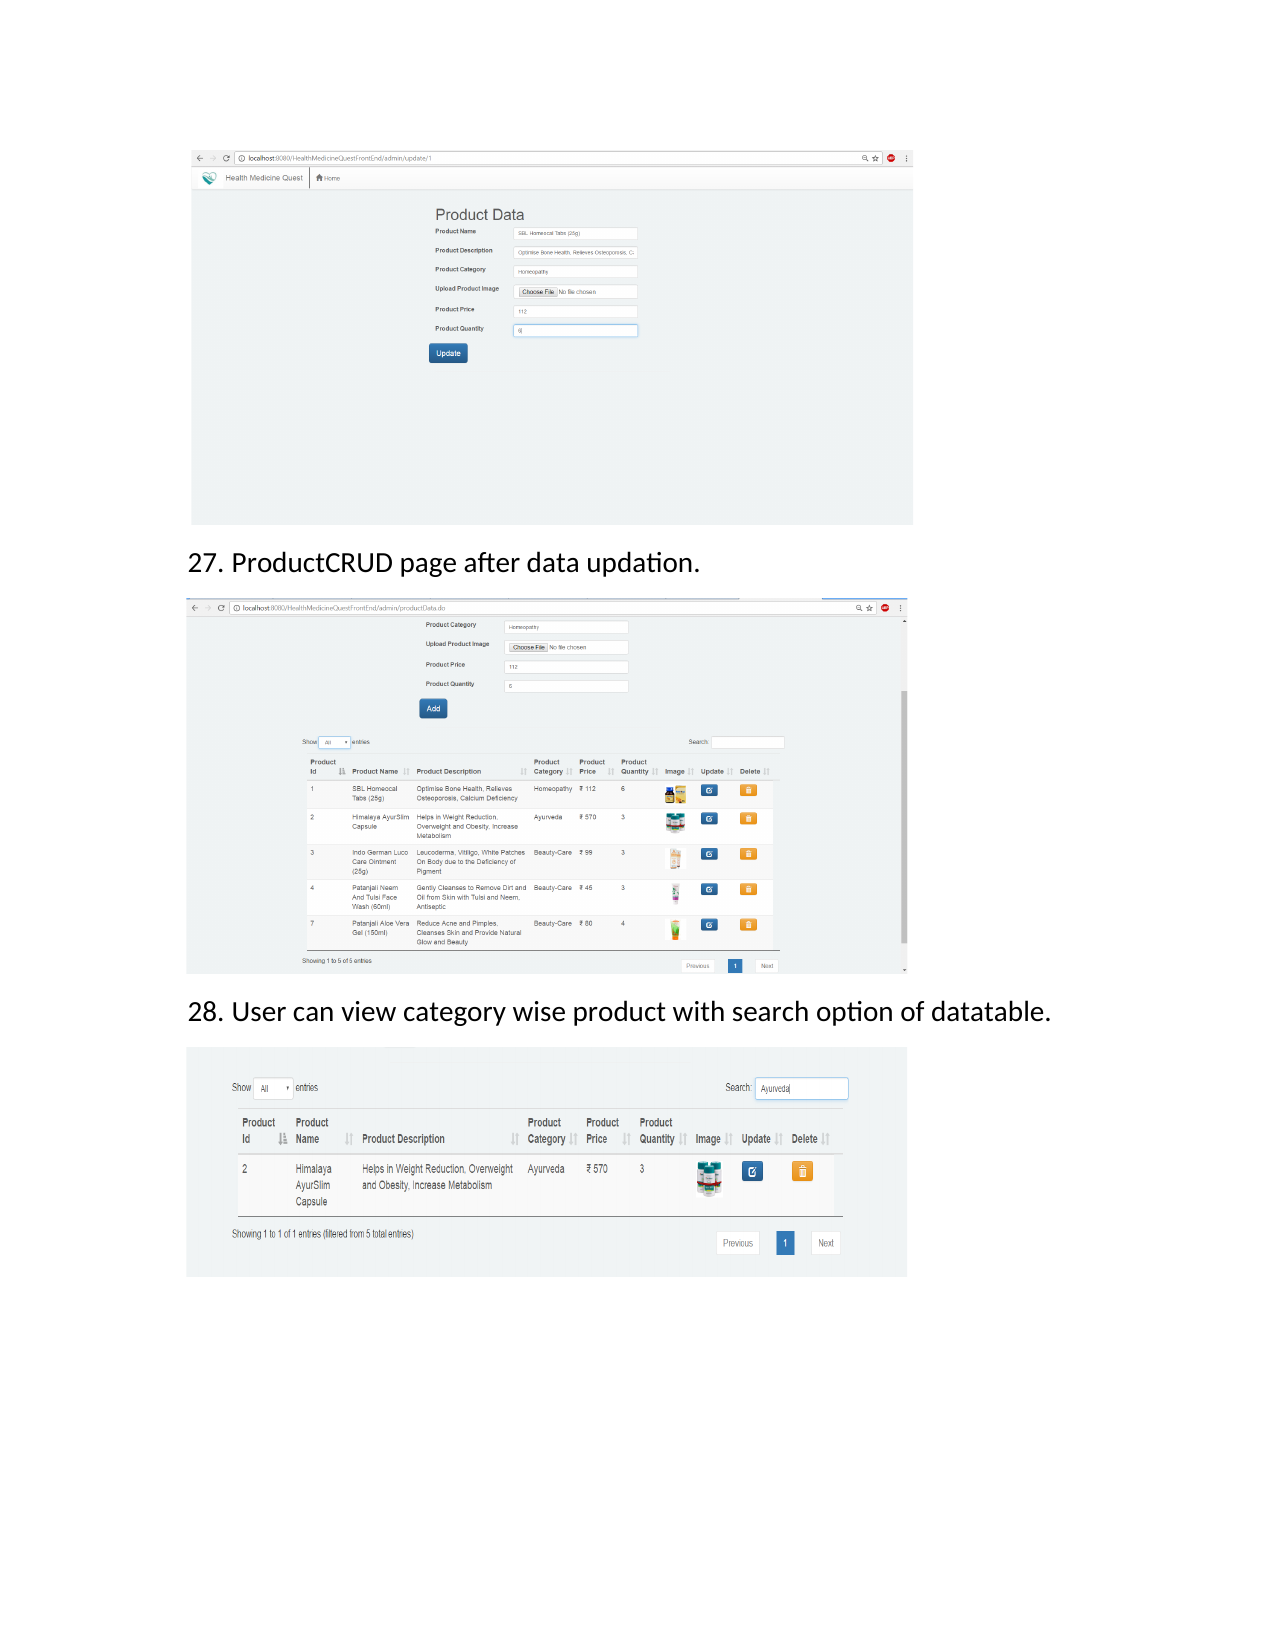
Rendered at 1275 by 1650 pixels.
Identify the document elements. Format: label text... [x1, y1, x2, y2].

picture [186, 1047, 908, 1277]
list ProductCRUD page after data updation. [187, 544, 1125, 579]
picture [186, 598, 908, 974]
picture [191, 150, 914, 525]
list User can view category wise product with search option of datatable. [187, 993, 1125, 1028]
